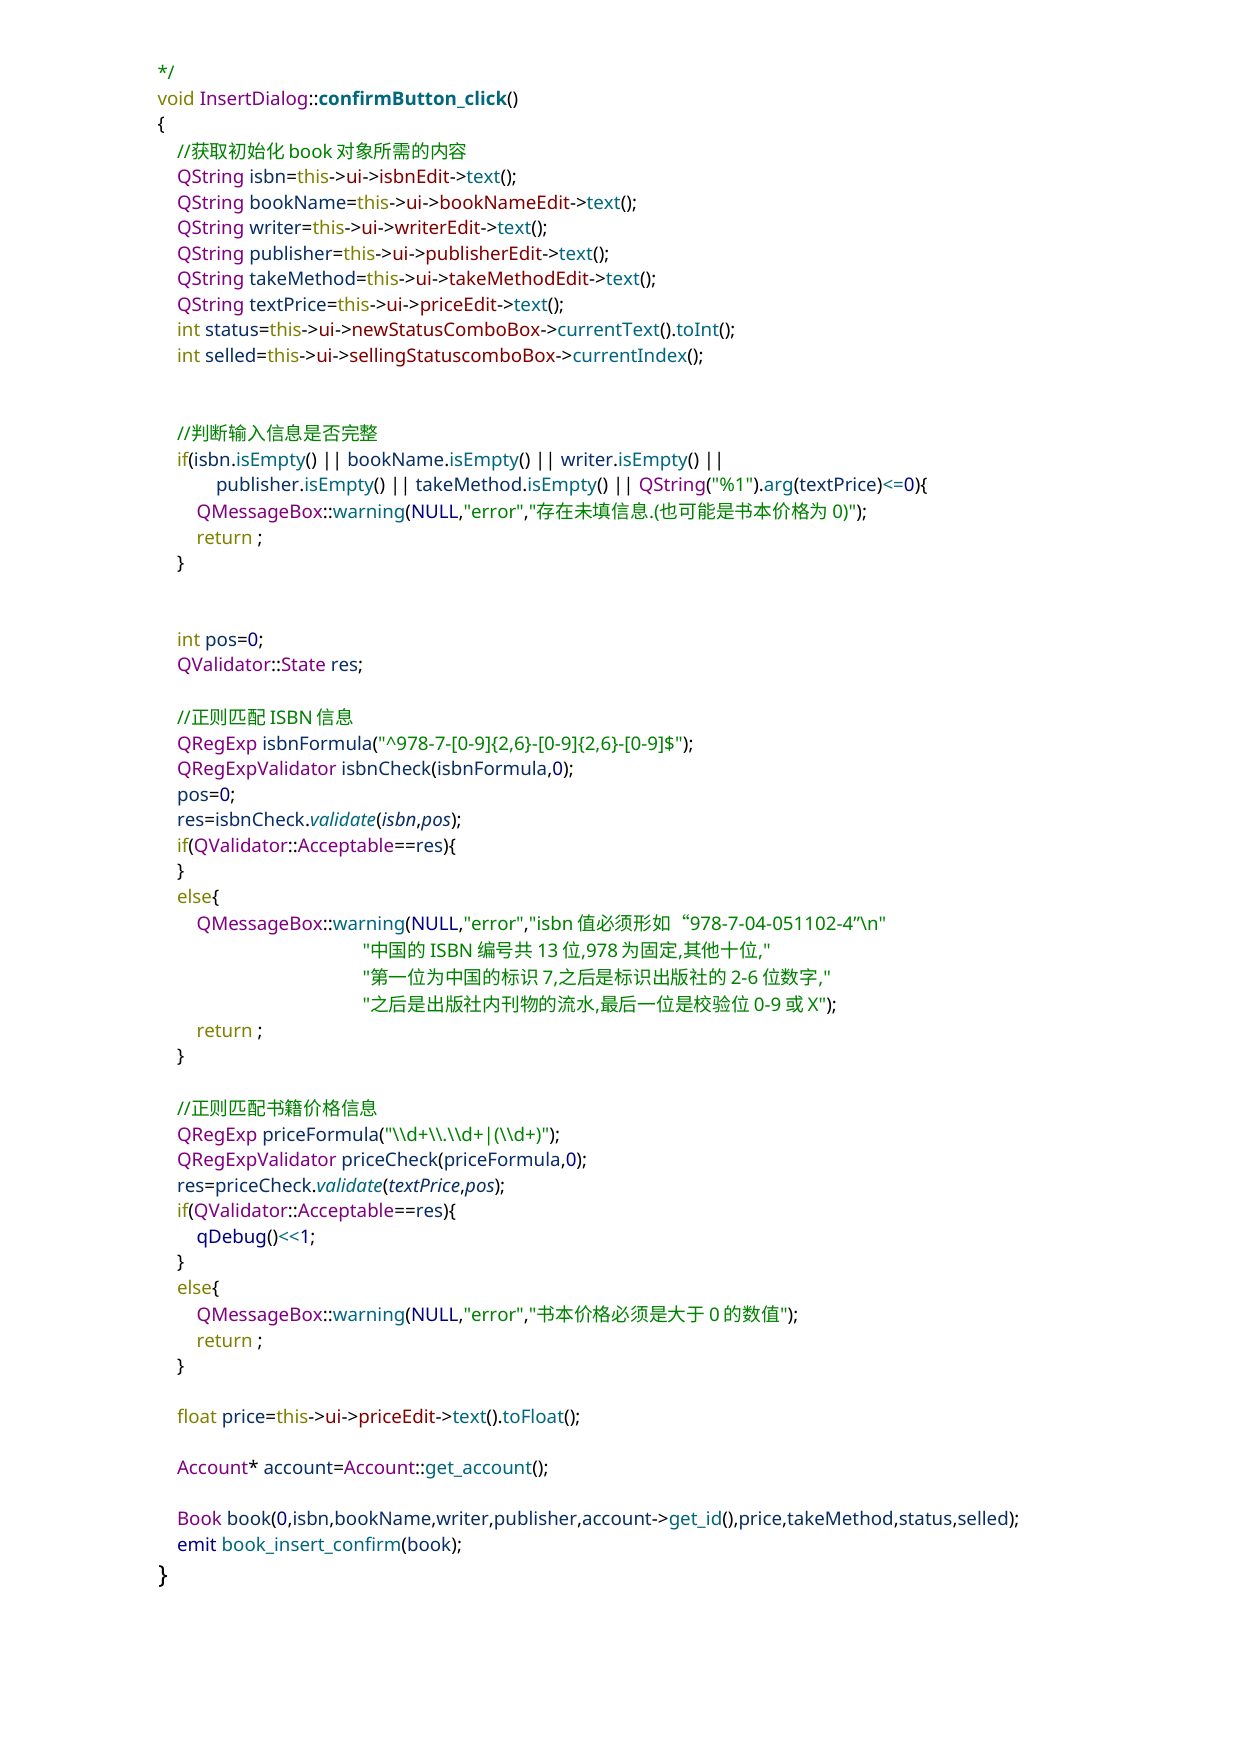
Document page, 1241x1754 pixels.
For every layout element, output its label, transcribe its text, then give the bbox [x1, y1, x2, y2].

text QString writer=this->ui->writerEdit->text(); [157, 214, 1084, 240]
text res=isbnCheck.validate(isbn,pos); [157, 806, 1084, 832]
text QString publisher=this->ui->publisherEdit->text(); [157, 240, 1084, 266]
text } [157, 1249, 1084, 1274]
text if(QValidator::Acceptable==res){ [157, 1198, 1084, 1223]
text int selled=this->ui->sellingStatuscomboBox->currentIndex(); [157, 342, 1084, 368]
text float price=this->ui->priceEdit->text().toFloat(); [157, 1403, 1084, 1429]
text QRegExpValidator isbnCheck(isbnFormula,0); [157, 755, 1084, 781]
text } [157, 549, 1084, 575]
text else{ [157, 1274, 1084, 1300]
text //获取初始化book对象所需的内容 [157, 136, 1084, 163]
text } [158, 1557, 1084, 1591]
text "之后是出版社内刊物的流水,最后一位是校验位0-9或X"); [157, 990, 1084, 1017]
text QRegExp isbnFormula("^978-7-[0-9]{2,6}-[0-9]{2,6}-[0-9]$"); [157, 730, 1084, 755]
text //正则匹配书籍价格信息 [157, 1094, 1084, 1121]
text { [157, 111, 1084, 136]
text publisher.isEmpty() || takeMethod.isEmpty() || QString("%1").arg(textPrice)<=0){ [157, 471, 1084, 497]
text QString textPrice=this->ui->priceEdit->text(); [157, 291, 1084, 317]
text return ; [157, 1017, 1084, 1043]
text void InsertDialog::confirmButton_click() [157, 85, 1084, 111]
text Account* account=Account::get_account(); [157, 1454, 1084, 1480]
text res=priceCheck.validate(textPrice,pos); [157, 1172, 1084, 1198]
text //判断输入信息是否完整 [157, 419, 1084, 446]
text "中国的ISBN编号共13位,978为固定,其他十位," [157, 936, 1084, 963]
text else{ [157, 883, 1084, 908]
text QString isbn=this->ui->isbnEdit->text(); [157, 163, 1084, 189]
text qDebug()<<1; [157, 1223, 1084, 1249]
text } [157, 1352, 1084, 1378]
text int pos=0; [157, 626, 1084, 652]
text QRegExp priceFormula("\\d+\\.\\d+|(\\d+)"); [157, 1121, 1084, 1147]
text QString bookName=this->ui->bookNameEdit->text(); [157, 189, 1084, 214]
text //正则匹配ISBN信息 [157, 703, 1084, 730]
text } [157, 857, 1084, 883]
text QValidator::State res; [157, 652, 1084, 677]
text QMessageBox::warning(NULL,"error","存在未填信息.(也可能是书本价格为0)"); [157, 497, 1084, 524]
text Book book(0,isbn,bookName,writer,publisher,account->get_id(),price,takeMethod,status,selled); [157, 1506, 1084, 1531]
text QRegExpValidator priceCheck(priceFormula,0); [157, 1147, 1084, 1172]
text return ; [157, 524, 1084, 549]
text pos=0; [157, 781, 1084, 806]
text QMessageBox::warning(NULL,"error","书本价格必须是大于0的数值"); [157, 1300, 1084, 1327]
text if(QValidator::Acceptable==res){ [157, 832, 1084, 857]
text emit book_insert_confirm(book); [157, 1531, 1084, 1557]
text QMessageBox::warning(NULL,"error","isbn值必须形如“978-7-04-051102-4”\n" [157, 908, 1084, 936]
text QString takeMethod=this->ui->takeMethodEdit->text(); [157, 266, 1084, 291]
text if(isbn.isEmpty() || bookName.isEmpty() || writer.isEmpty() || [157, 446, 1084, 471]
text */ [157, 60, 1084, 85]
text "第一位为中国的标识7,之后是标识出版社的2-6位数字," [157, 963, 1084, 990]
text int status=this->ui->newStatusComboBox->currentText().toInt(); [157, 317, 1084, 342]
text } [157, 1043, 1084, 1068]
text return ; [157, 1327, 1084, 1352]
